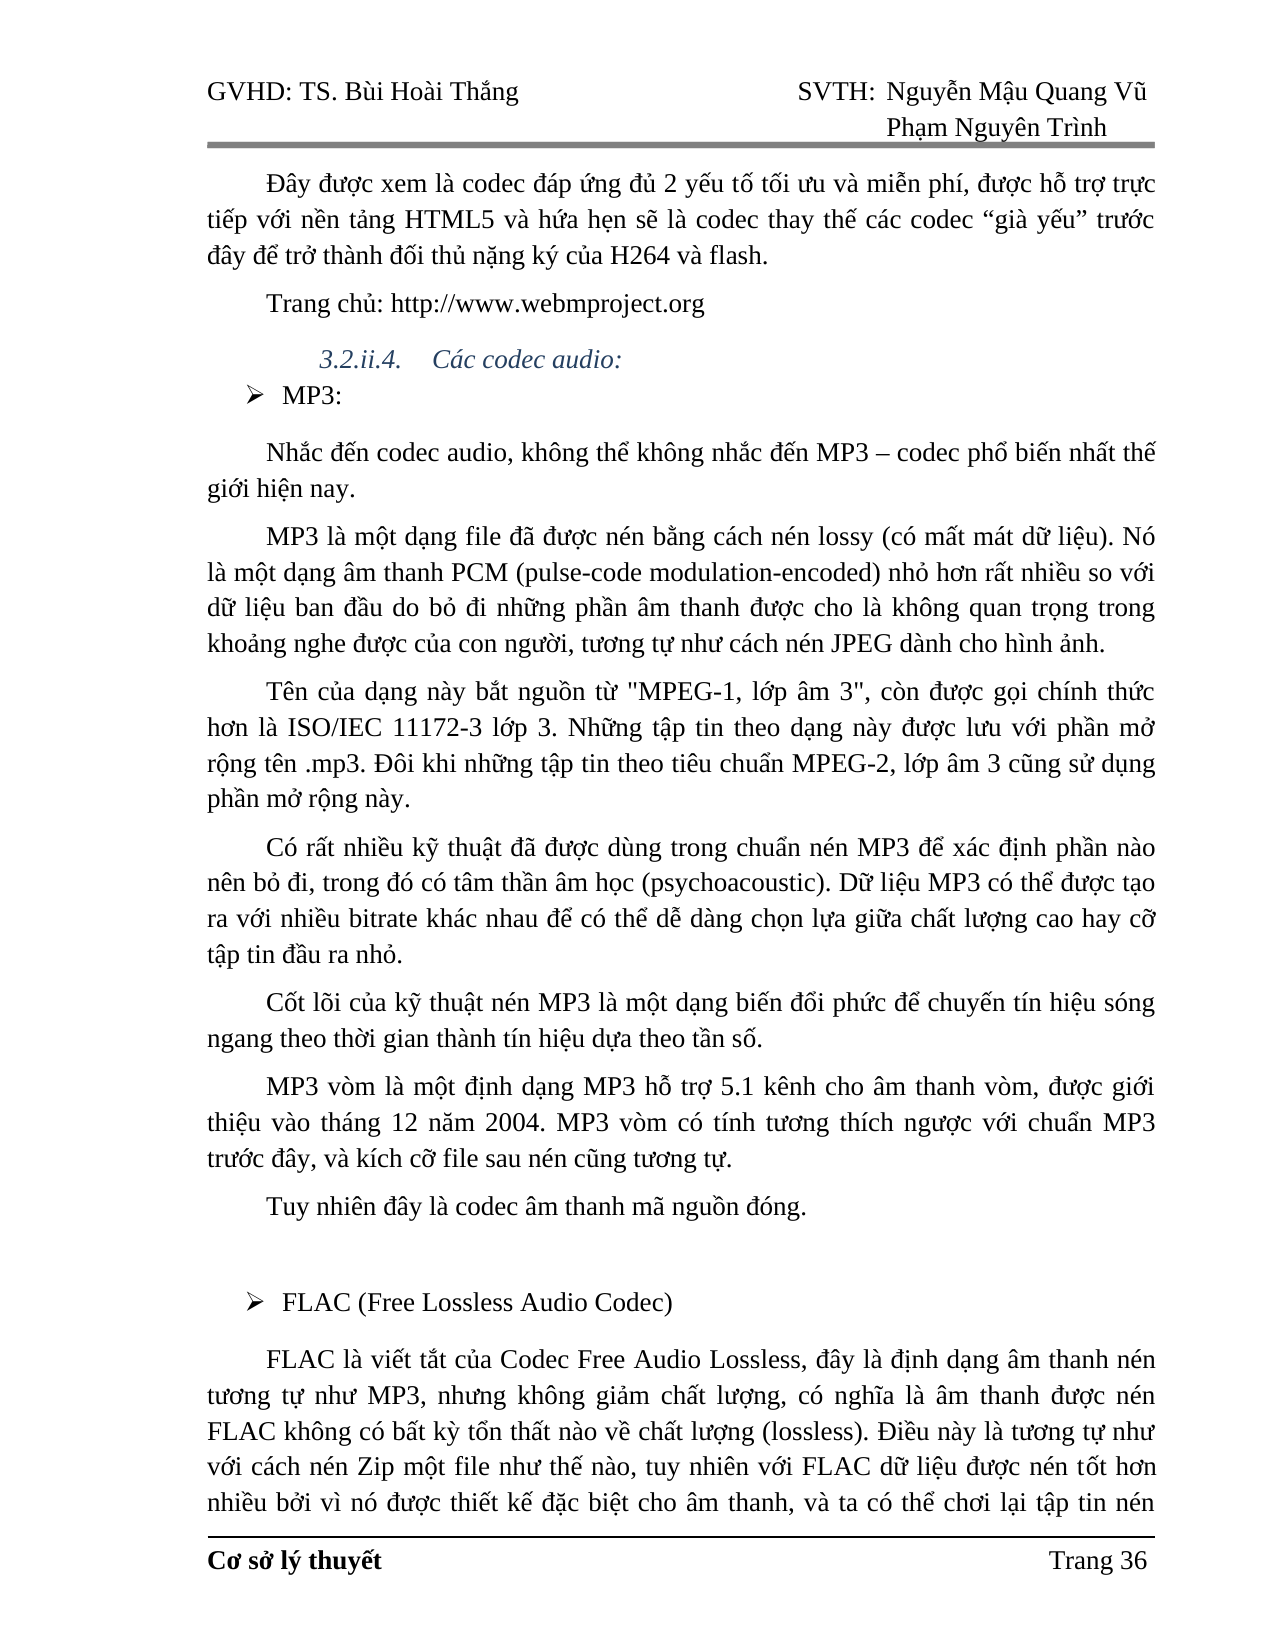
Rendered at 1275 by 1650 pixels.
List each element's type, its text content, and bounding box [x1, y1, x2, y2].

text Tên của dạng này bắt nguồn từ "MPEG-1, lớp âm 3", còn được gọi chính thức hơn là ISO/IEC 11172-3 lớp 3. Những tập tin theo dạng này được lưu với phần mở rộng tên .mp3. Đôi khi những tập tin theo tiêu chuẩn MPEG-2, lớp âm 3 cũng sử dụng phần mở rộng này. [207, 675, 1157, 814]
text Các codec audio: [319, 343, 1157, 375]
text Đây được xem là codec đáp ứng đủ 2 yếu tố tối ưu và miễn phí, được hỗ trợ trực tiếp với nền tảng HTML5 và hứa hẹn sẽ là codec thay thế các codec “già yếu” trước đây để trở thành đối thủ nặng ký của H264 và flash. [207, 167, 1157, 270]
text Cốt lõi của kỹ thuật nén MP3 là một dạng biến đổi phức để chuyến tín hiệu sóng ngang theo thời gian thành tín hiệu dựa theo tần số. [207, 986, 1157, 1053]
list MP3: [244, 379, 1157, 411]
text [207, 1343, 1157, 1517]
text MP3 vòm là một định dạng MP3 hỗ trợ 5.1 kênh cho âm thanh vòm, được giới thiệu vào tháng 12 năm 2004. MP3 vòm có tính tương thích ngược với chuẩn MP3 trước đây, và kích cỡ file sau nén cũng tương tự. [207, 1070, 1157, 1173]
text MP3 là một dạng file đã được nén bằng cách nén lossy (có mất mát dữ liệu). Nó là một dạng âm thanh PCM (pulse-code modulation-encoded) nhỏ hơn rất nhiều so với dữ liệu ban đầu do bỏ đi những phần âm thanh được cho là không quan trọng trong khoảng nghe được của con người, tương tự như cách nén JPEG dành cho hình ảnh. [207, 520, 1157, 658]
text Có rất nhiều kỹ thuật đã được dùng trong chuẩn nén MP3 để xác định phần nào nên bỏ đi, trong đó có tâm thần âm học (psychoacoustic). Dữ liệu MP3 có thể được tạo ra với nhiều bitrate khác nhau để có thể dễ dàng chọn lựa giữa chất lượng cao hay cỡ tập tin đầu ra nhỏ. [207, 831, 1157, 969]
list FLAC (Free Lossless Audio Codec) [244, 1286, 1157, 1318]
text Trang chủ: http://www.webmproject.org [207, 287, 1157, 318]
text Tuy nhiên đây là codec âm thanh mã nguồn đóng. [207, 1190, 1157, 1221]
text Nhắc đến codec audio, không thể không nhắc đến MP3 – codec phổ biến nhất thế giới hiện nay. [207, 436, 1157, 503]
